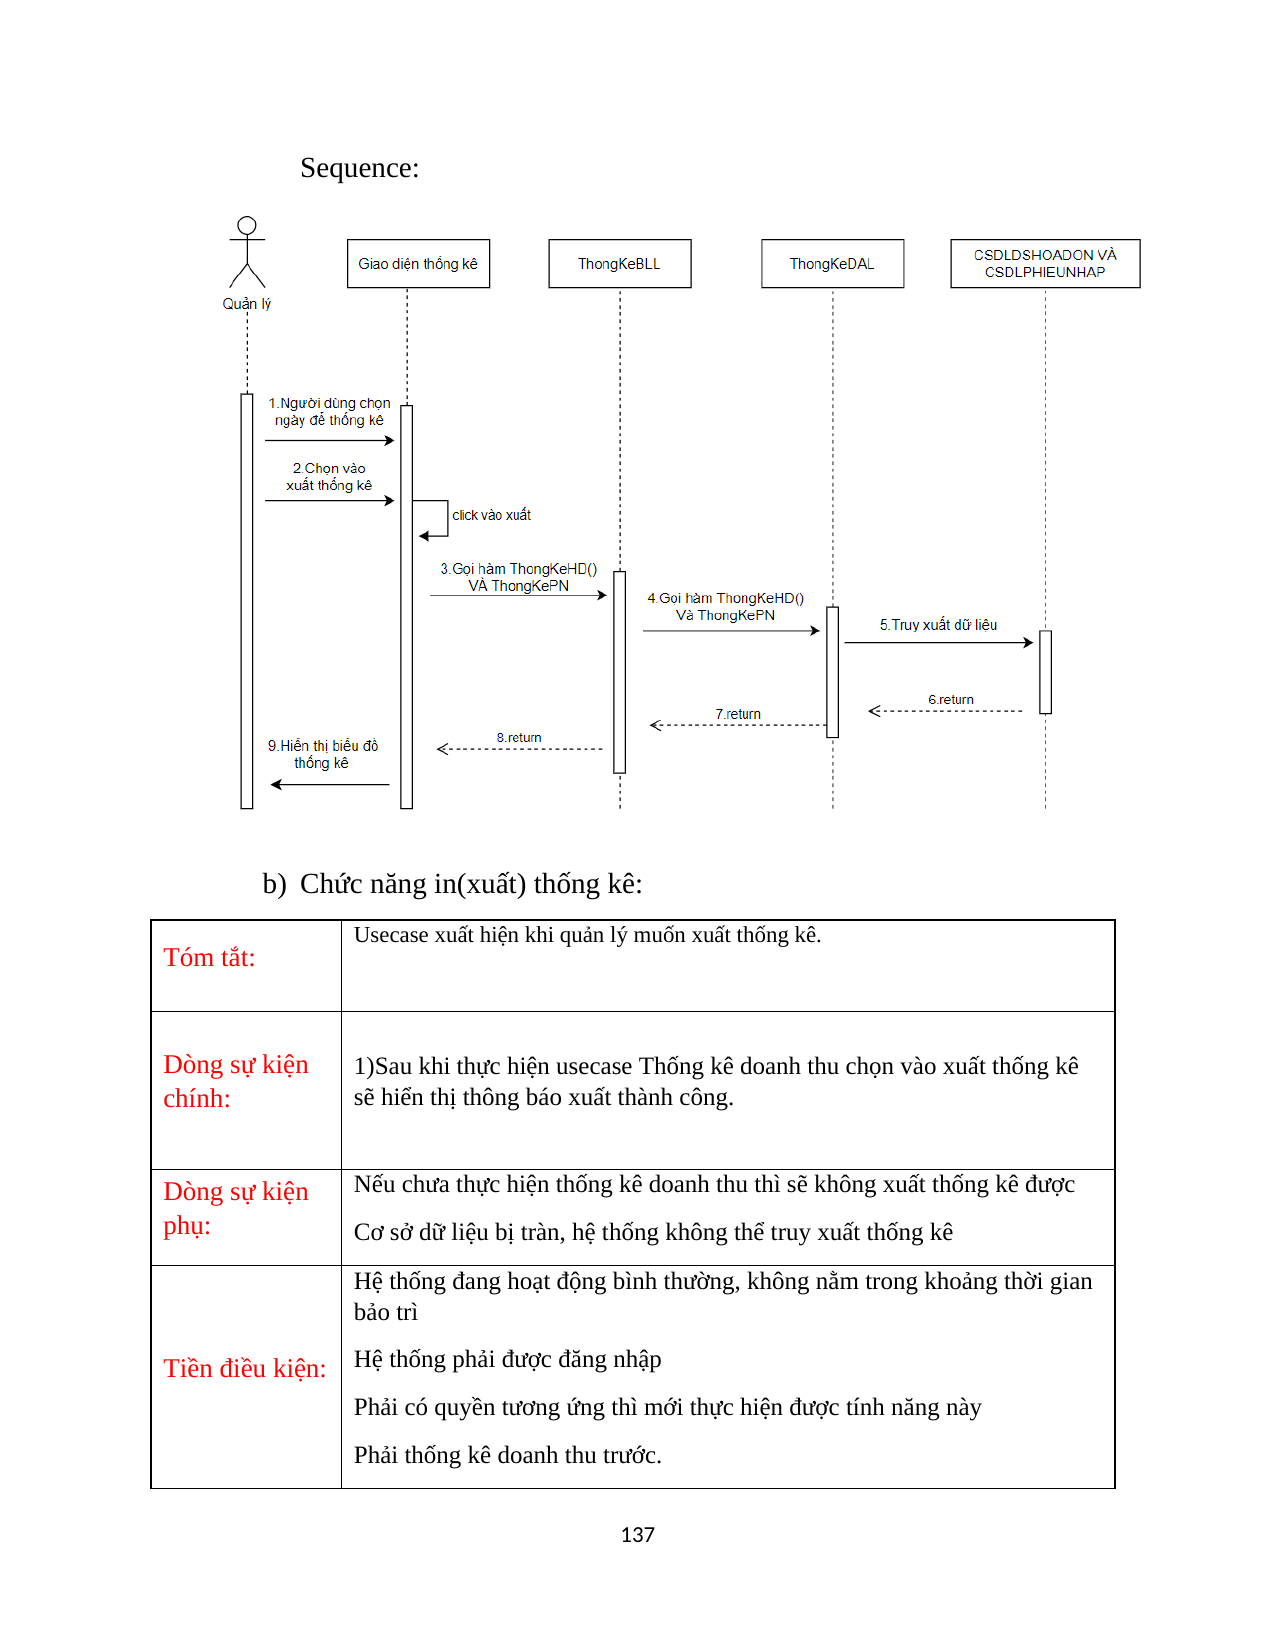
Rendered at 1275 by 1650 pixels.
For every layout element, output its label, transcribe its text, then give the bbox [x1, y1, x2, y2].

table_cell Nếu chưa thực hiện thống kê doanh thu thì sẽ không xuất thống kê được Cơ sở dữ liệu bị tràn, hệ thống không thể truy xuất thống kê [342, 1170, 1114, 1265]
picture [179, 185, 1152, 828]
list Chức năng in(xuất) thống kê: [262, 866, 1125, 900]
list Sequence: [179, 150, 1125, 185]
table_cell 1)Sau khi thực hiện usecase Thống kê doanh thu chọn vào xuất thống kê sẽ hiển thị thông báo xuất thành công. [342, 1012, 1114, 1168]
table_header Tóm tắt: [152, 921, 341, 1011]
table_cell Dòng sự kiện chính: [152, 1012, 341, 1168]
table_cell Tiền điều kiện: [152, 1266, 341, 1487]
table_header Usecase xuất hiện khi quản lý muốn xuất thống kê. [342, 921, 1114, 1011]
table_cell Dòng sự kiện phụ: [152, 1170, 341, 1265]
table_cell Hệ thống đang hoạt động bình thường, không nằm trong khoảng thời gian bảo trì Hệ thống phải được đăng nhập Phải có quyền tương ứng thì mới thực hiện được tính năng này Phải thống kê doanh thu trước. [342, 1266, 1114, 1487]
